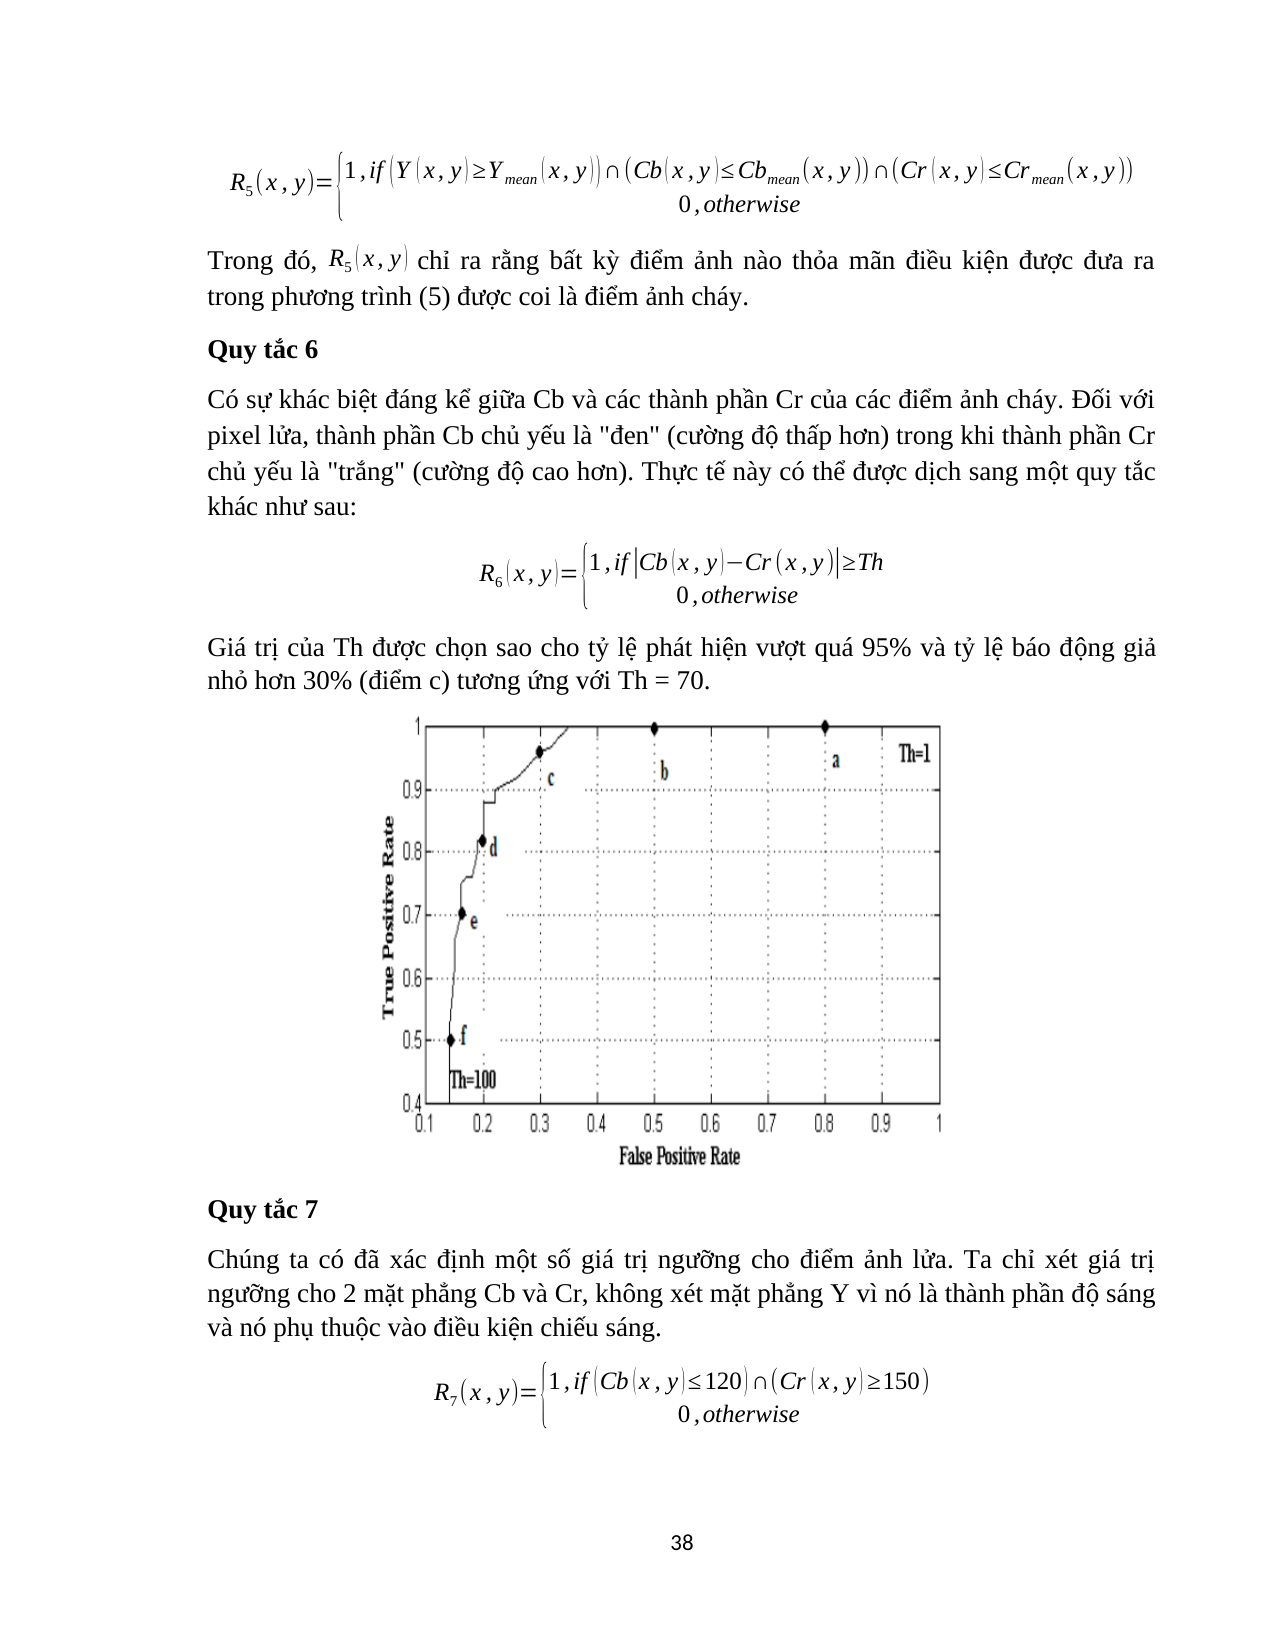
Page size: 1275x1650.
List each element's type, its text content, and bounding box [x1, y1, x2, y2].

text Quy tắc 7 [207, 1193, 1156, 1224]
text Có sự khác biệt đáng kể giữa Cb và các thành phần Cr của các điểm ảnh cháy. Đối với pixel lửa, thành phần Cb chủ yếu là "đen" (cường độ thấp hơn) trong khi thành phần Cr chủ yếu là "trắng" (cường độ cao hơn). Thực tế này có thể được dịch sang một quy tắc khác như sau: [207, 383, 1156, 521]
text Chúng ta có đã xác định một số giá trị ngưỡng cho điểm ảnh lửa. Ta chỉ xét giá trị ngưỡng cho 2 mặt phẳng Cb và Cr, không xét mặt phẳng Y vì nó là thành phần độ sáng và nó phụ thuộc vào điều kiện chiếu sáng. [207, 1244, 1156, 1342]
text Quy tắc 6 [207, 333, 1156, 364]
text Giá trị của Th được chọn sao cho tỷ lệ phát hiện vượt quá 95% và tỷ lệ báo động giả nhỏ hơn 30% (điểm c) tương ứng với Th = 70. [207, 631, 1156, 696]
picture [378, 714, 986, 1173]
text Trong đó, chỉ ra rằng bất kỳ điểm ảnh nào thỏa mãn điều kiện được đưa ra trong phương trình (5) được coi là điểm ảnh cháy. [207, 243, 1156, 312]
